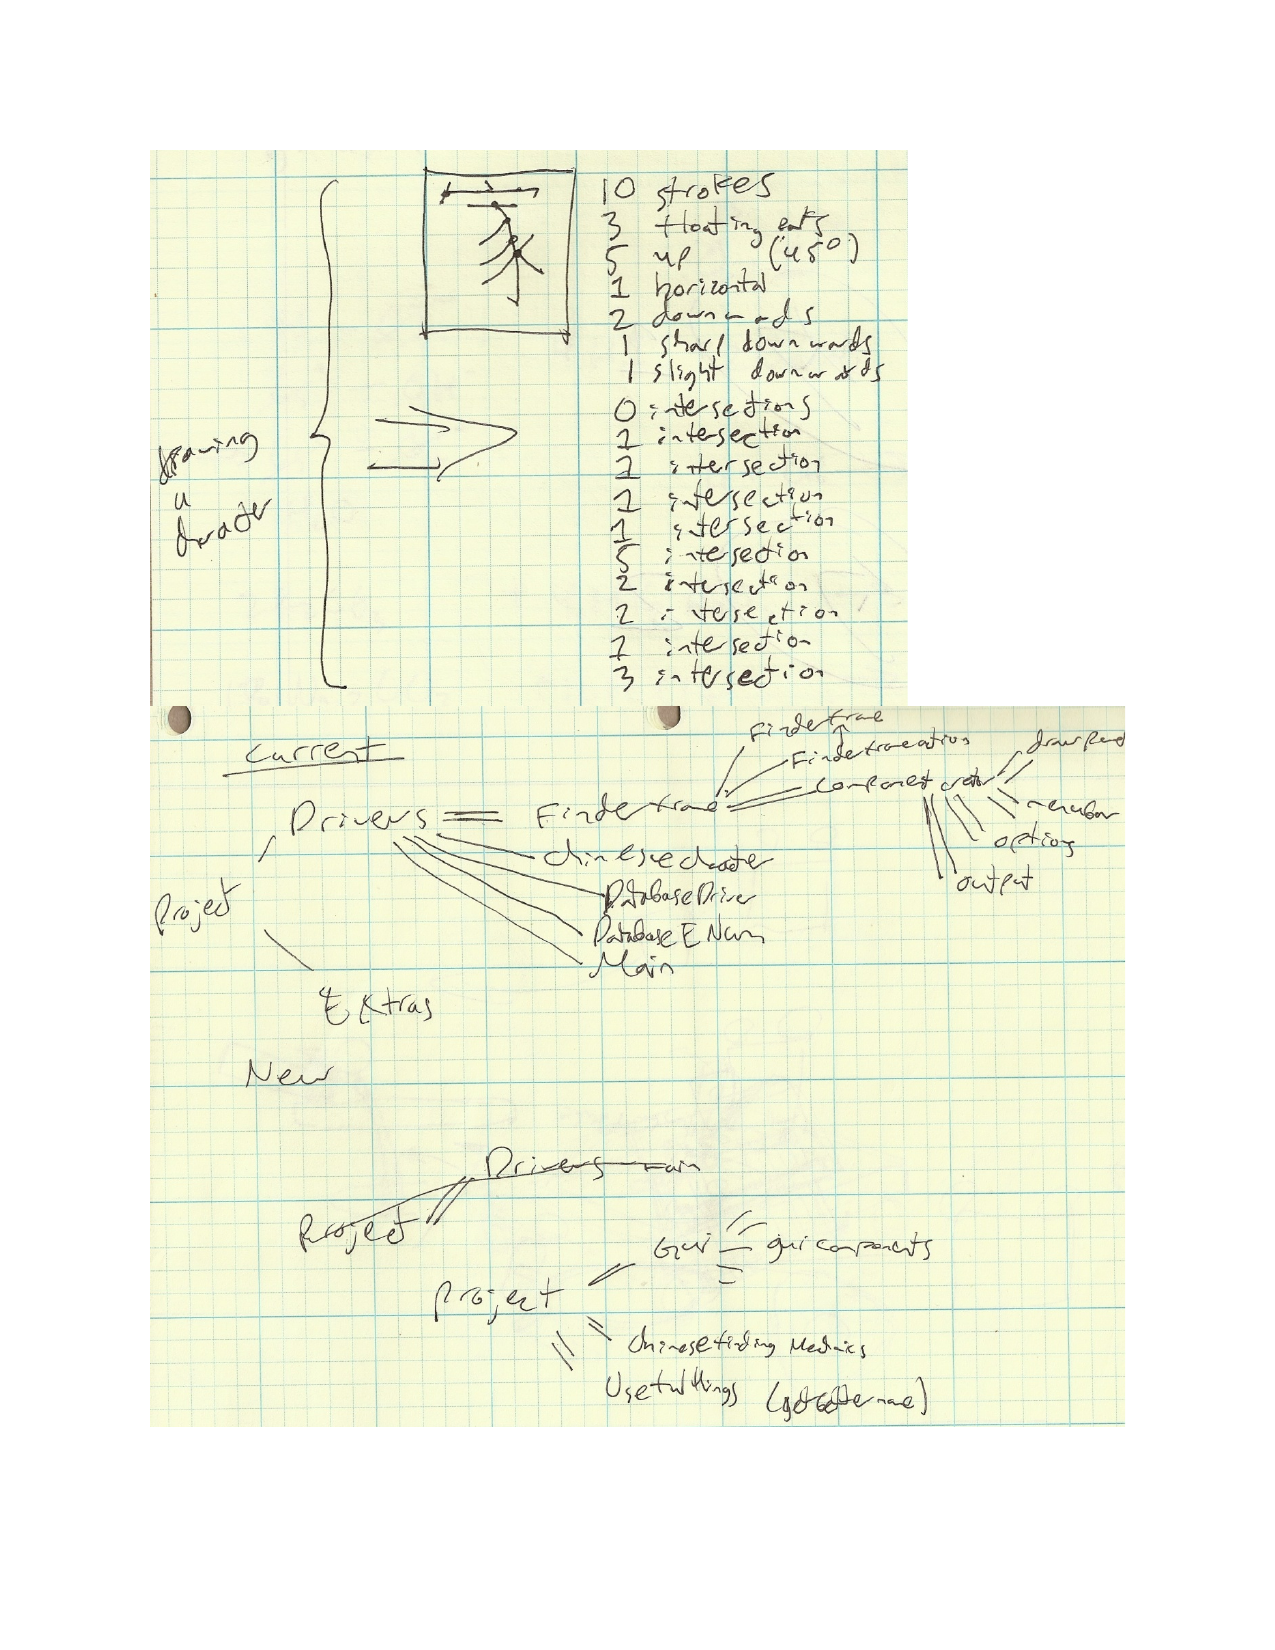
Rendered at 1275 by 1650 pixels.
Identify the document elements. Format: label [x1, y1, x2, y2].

picture [150, 150, 1125, 1427]
